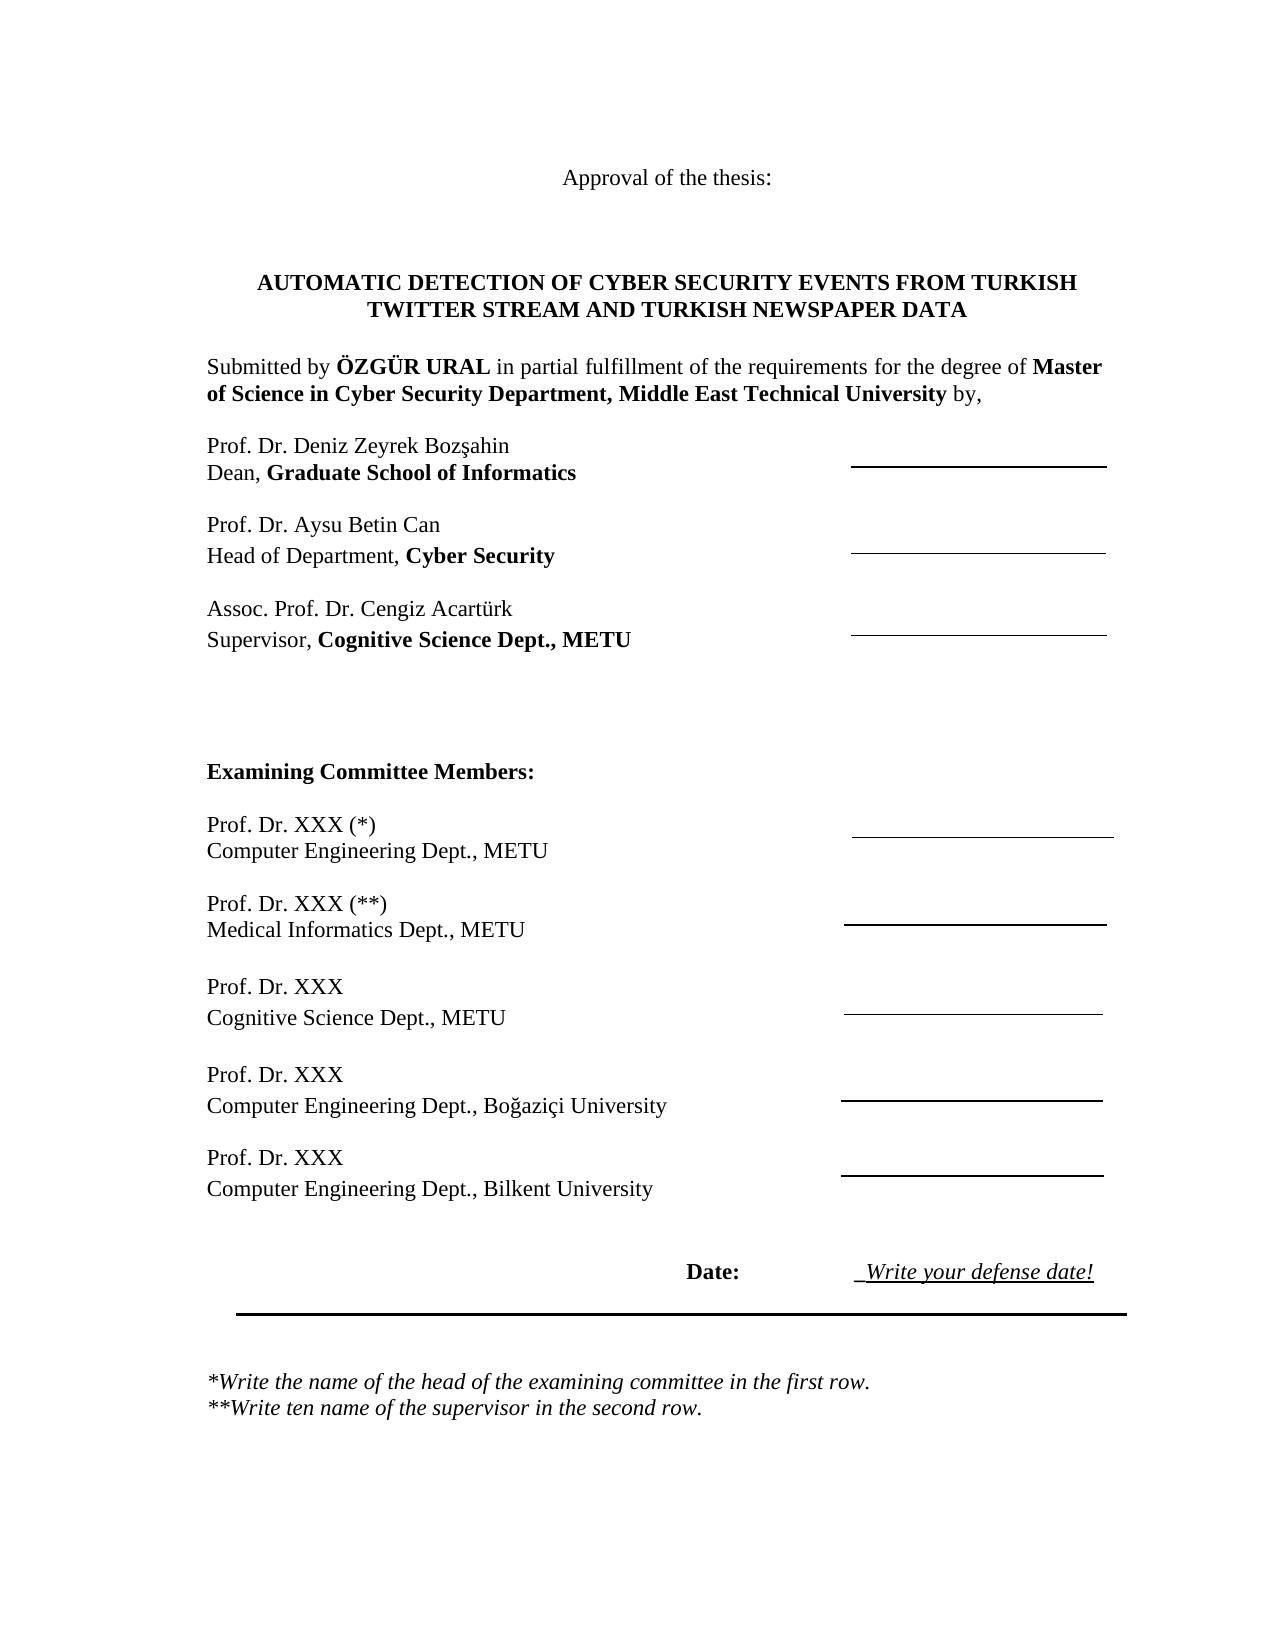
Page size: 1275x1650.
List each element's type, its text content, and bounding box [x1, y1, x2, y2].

text Examining Committee Members: [207, 758, 633, 785]
text Submitted by ÖZGÜR URAL in partial fulfillment of the requirements for the degree of Master of Science in Cyber Security Department, Middle East Technical University by, [207, 353, 1122, 406]
text Cognitive Science Dept., METU [207, 1004, 797, 1030]
text Prof. Dr. Deniz Zeyrek Bozşahin [207, 432, 662, 459]
text Prof. Dr. XXX [207, 1061, 692, 1087]
text Approval of the thesis: [207, 162, 1127, 190]
text **Write ten name of the supervisor in the second row. [207, 1394, 1127, 1420]
text Prof. Dr. XXX (**) [207, 890, 812, 916]
text Supervisor, Cognitive Science Dept., METU [207, 626, 677, 652]
text Computer Engineering Dept., Boğaziçi University [207, 1092, 692, 1118]
text Prof. Dr. Aysu Betin Can [207, 512, 605, 538]
text Computer Engineering Dept., Bilkent University [207, 1175, 738, 1202]
text Date: _Write your defense date! [686, 1257, 1127, 1285]
text Assoc. Prof. Dr. Cengiz Acartürk [207, 595, 662, 621]
text Medical Informatics Dept., METU [207, 916, 827, 943]
text Prof. Dr. XXX [207, 1144, 662, 1171]
text Dean, Graduate School of Informatics [207, 459, 783, 485]
text Computer Engineering Dept., METU [207, 837, 692, 864]
text Head of Department, Cyber Security [207, 542, 677, 568]
text Prof. Dr. XXX (*) [207, 811, 692, 837]
text *Write the name of the head of the examining committee in the first row. [207, 1368, 1127, 1394]
text AUTOMATIC DETECTION OF CYBER SECURITY EVENTS FROM TURKISH TWITTER STREAM AND TURKISH NEWSPAPER DATA [207, 269, 1127, 322]
text Prof. Dr. XXX [207, 973, 797, 1000]
